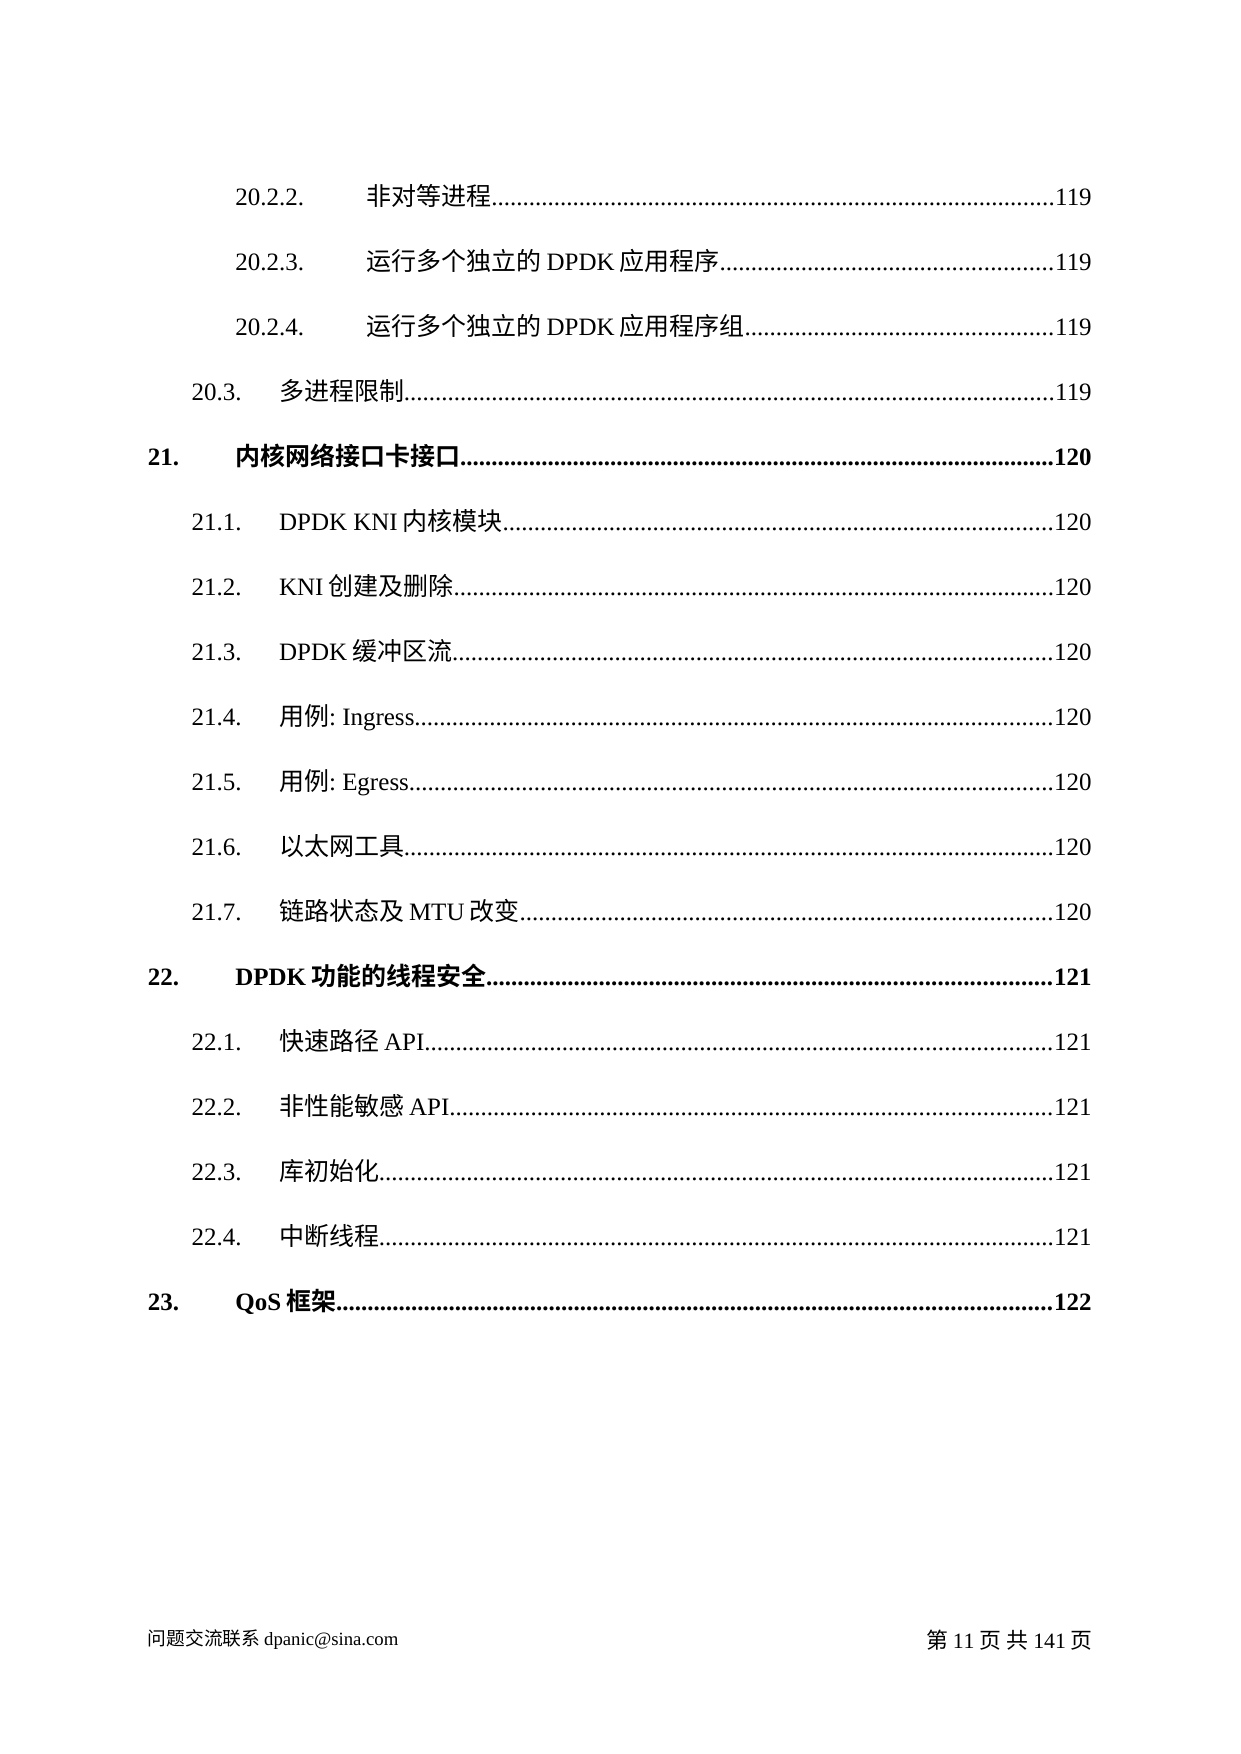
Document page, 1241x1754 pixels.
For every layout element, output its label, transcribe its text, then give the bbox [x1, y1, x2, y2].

text 21.2. KNI创建及删除 120 [191, 552, 1092, 617]
text 20.2.2. 非对等进程 119 [235, 162, 1092, 227]
text 20.2.3. 运行多个独立的DPDK应用程序 119 [235, 227, 1092, 292]
text 21.7. 链路状态及MTU改变 120 [191, 877, 1092, 942]
text 23. QoS框架 122 [148, 1267, 1092, 1332]
text 22.4. 中断线程 121 [191, 1202, 1092, 1267]
text 21.3. DPDK缓冲区流 120 [191, 617, 1092, 682]
text 21. 内核网络接口卡接口 120 [148, 422, 1092, 487]
text 21.4. 用例: Ingress 120 [191, 682, 1092, 747]
text 20.2.4. 运行多个独立的DPDK应用程序组 119 [235, 292, 1092, 357]
text 21.1. DPDK KNI内核模块 120 [191, 487, 1092, 552]
text 22.1. 快速路径API 121 [191, 1007, 1092, 1072]
text 20.3. 多进程限制 119 [191, 357, 1092, 422]
text 21.5. 用例: Egress 120 [191, 747, 1092, 812]
text 22.3. 库初始化 121 [191, 1137, 1092, 1202]
text 22. DPDK功能的线程安全 121 [148, 942, 1092, 1007]
text 22.2. 非性能敏感API 121 [191, 1072, 1092, 1137]
text 21.6. 以太网工具 120 [191, 812, 1092, 877]
